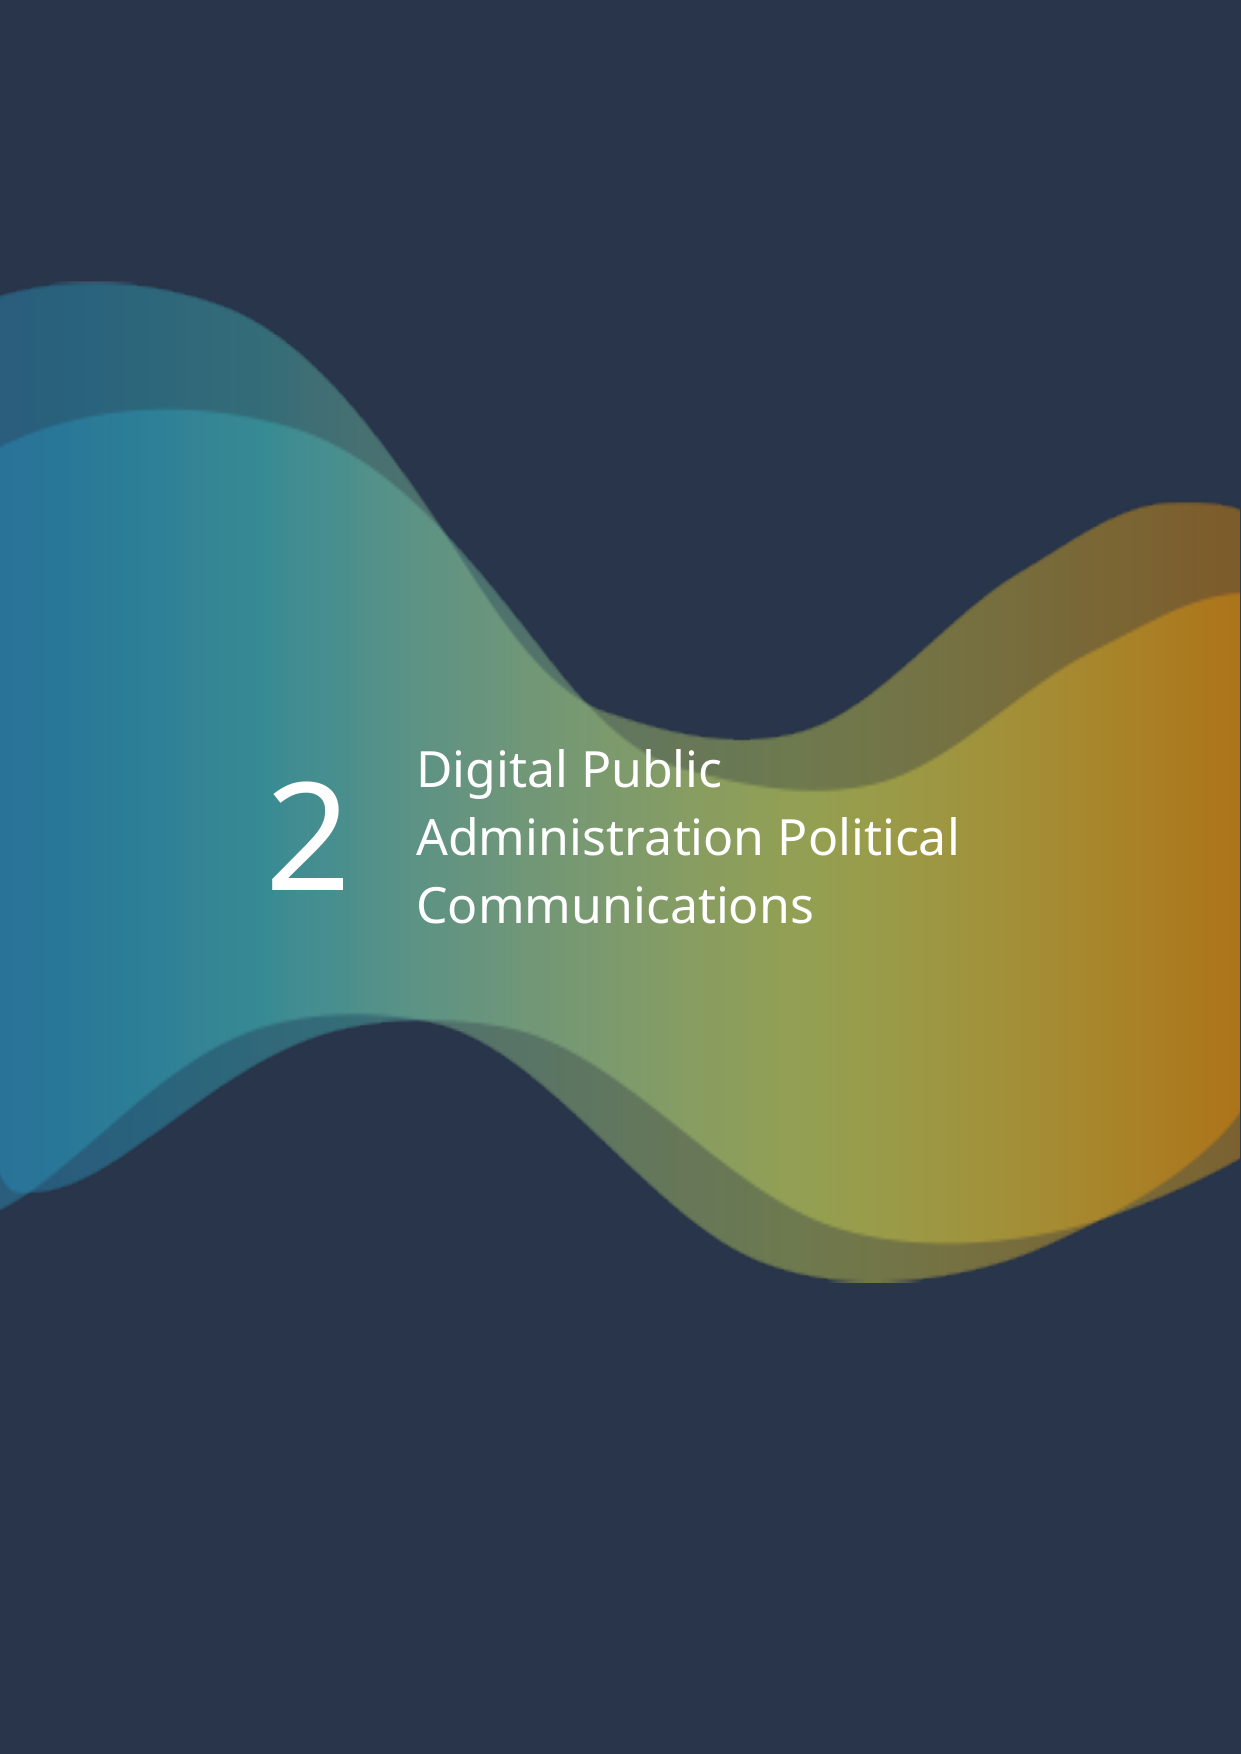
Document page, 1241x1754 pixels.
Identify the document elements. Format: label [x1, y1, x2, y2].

picture [0, 274, 1241, 1283]
